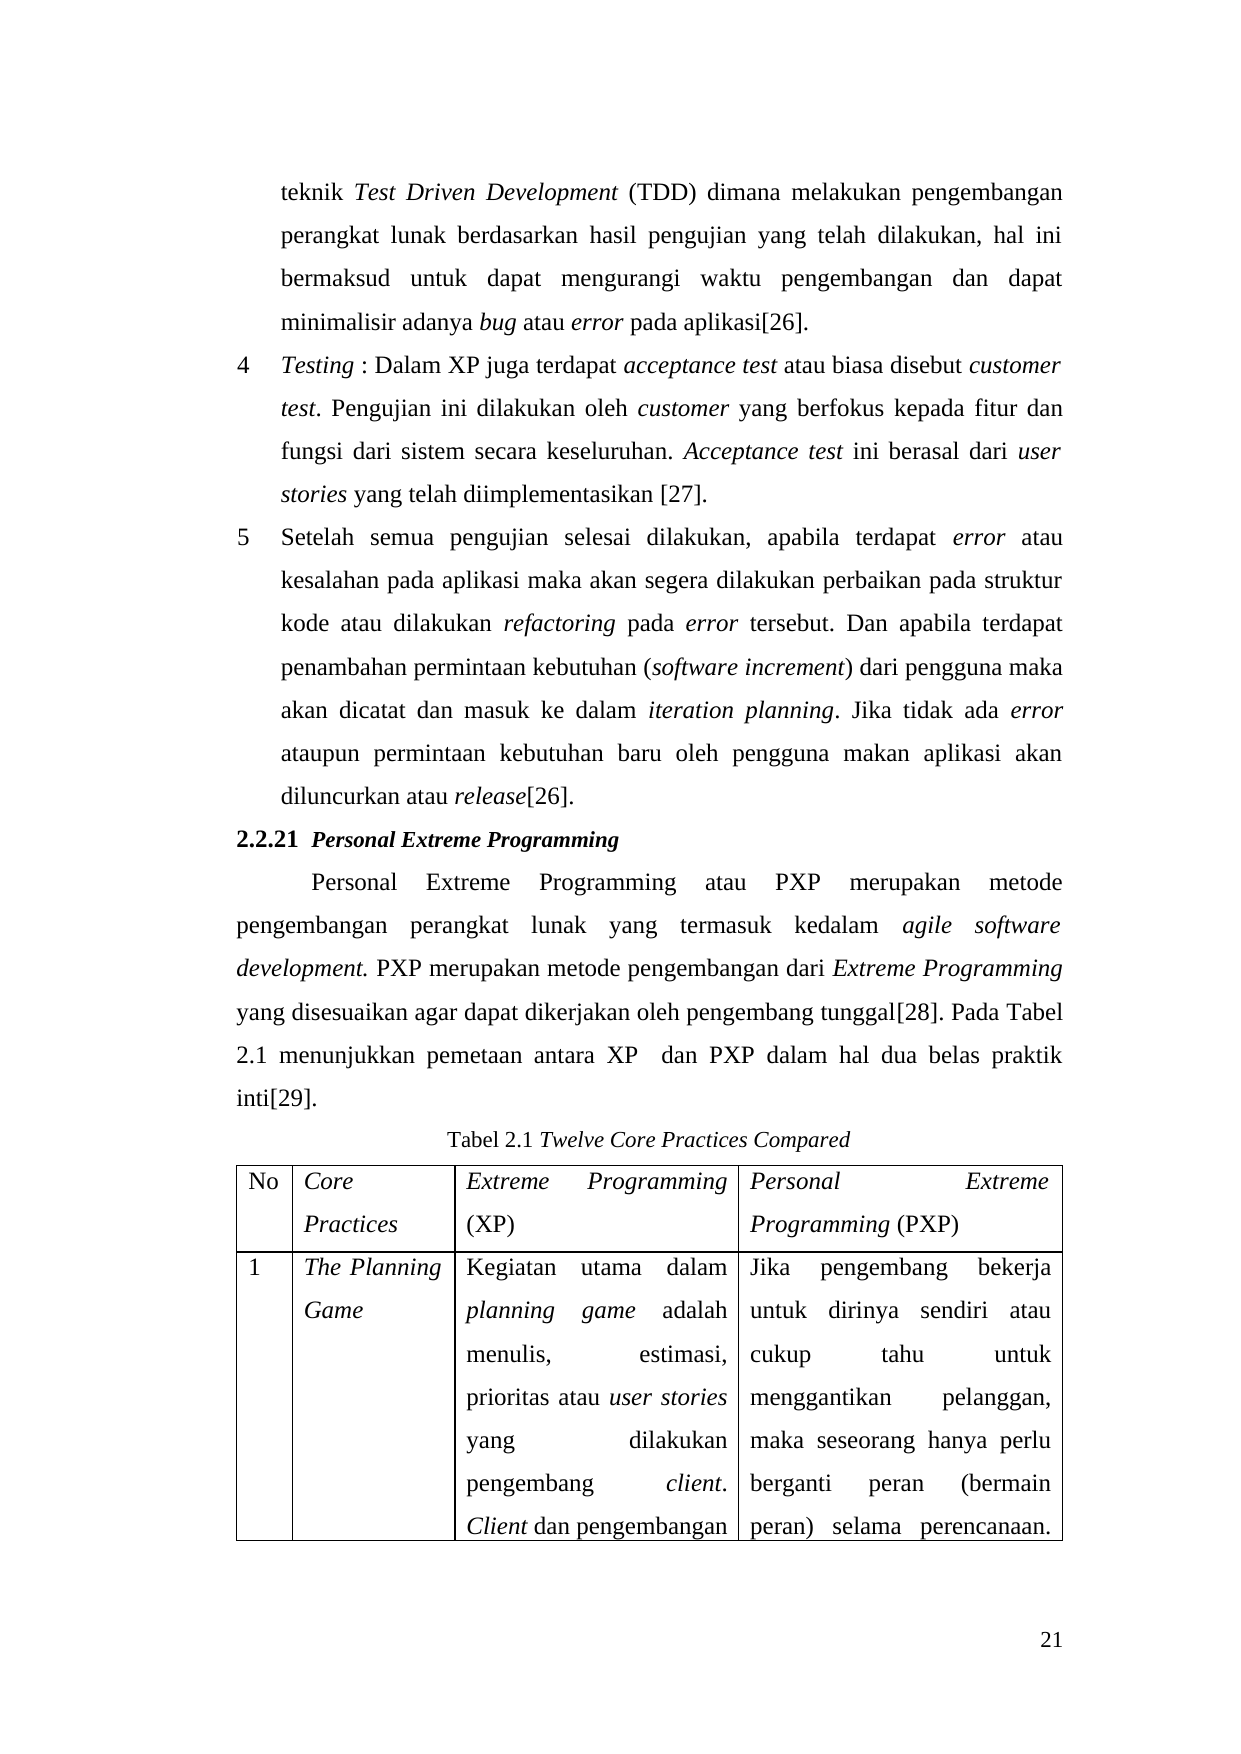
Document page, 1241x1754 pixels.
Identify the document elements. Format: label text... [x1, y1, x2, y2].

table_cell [456, 1253, 738, 1540]
table_header No [237, 1166, 292, 1251]
table_cell The Planning Game [293, 1253, 454, 1540]
table_header Extreme Programming (XP) [456, 1166, 738, 1251]
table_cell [739, 1253, 1062, 1540]
table_cell 1 [237, 1253, 292, 1540]
table_header Personal Extreme Programming (PXP) [739, 1166, 1062, 1251]
list Testing : Dalam XP juga terdapat acceptance test atau biasa disebut customer test. Pengujian ini dilakukan oleh customer yang berfokus kepada fitur dan fungsi dari sistem secara keseluruhan. Acceptance test ini berasal dari user stories yang telah diimplementasikan [27]. [237, 350, 1063, 508]
list Setelah semua pengujian selesai dilakukan, apabila terdapat error atau kesalahan pada aplikasi maka akan segera dilakukan perbaikan pada struktur kode atau dilakukan refactoring pada error tersebut. Dan apabila terdapat penambahan permintaan kebutuhan (software increment) dari pengguna maka akan dicatat dan masuk ke dalam iteration planning. Jika tidak ada error ataupun permintaan kebutuhan baru oleh pengguna makan aplikasi akan diluncurkan atau release[26]. [237, 522, 1063, 810]
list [237, 177, 1063, 335]
text Personal Extreme Programming atau PXP merupakan metode pengembangan perangkat lunak yang termasuk kedalam agile software development. PXP merupakan metode pengembangan dari Extreme Programming yang disesuaikan agar dapat dikerjakan oleh pengembang tunggal[28]. Pada Tabel 2.1 menunjukkan pemetaan antara XP dan PXP dalam hal dua belas praktik inti[29]. [236, 867, 1063, 1112]
table_header Core Practices [293, 1166, 454, 1251]
list Personal Extreme Programming [236, 824, 1063, 853]
text Tabel 2.1 Twelve Core Practices Compared [236, 1126, 1063, 1152]
